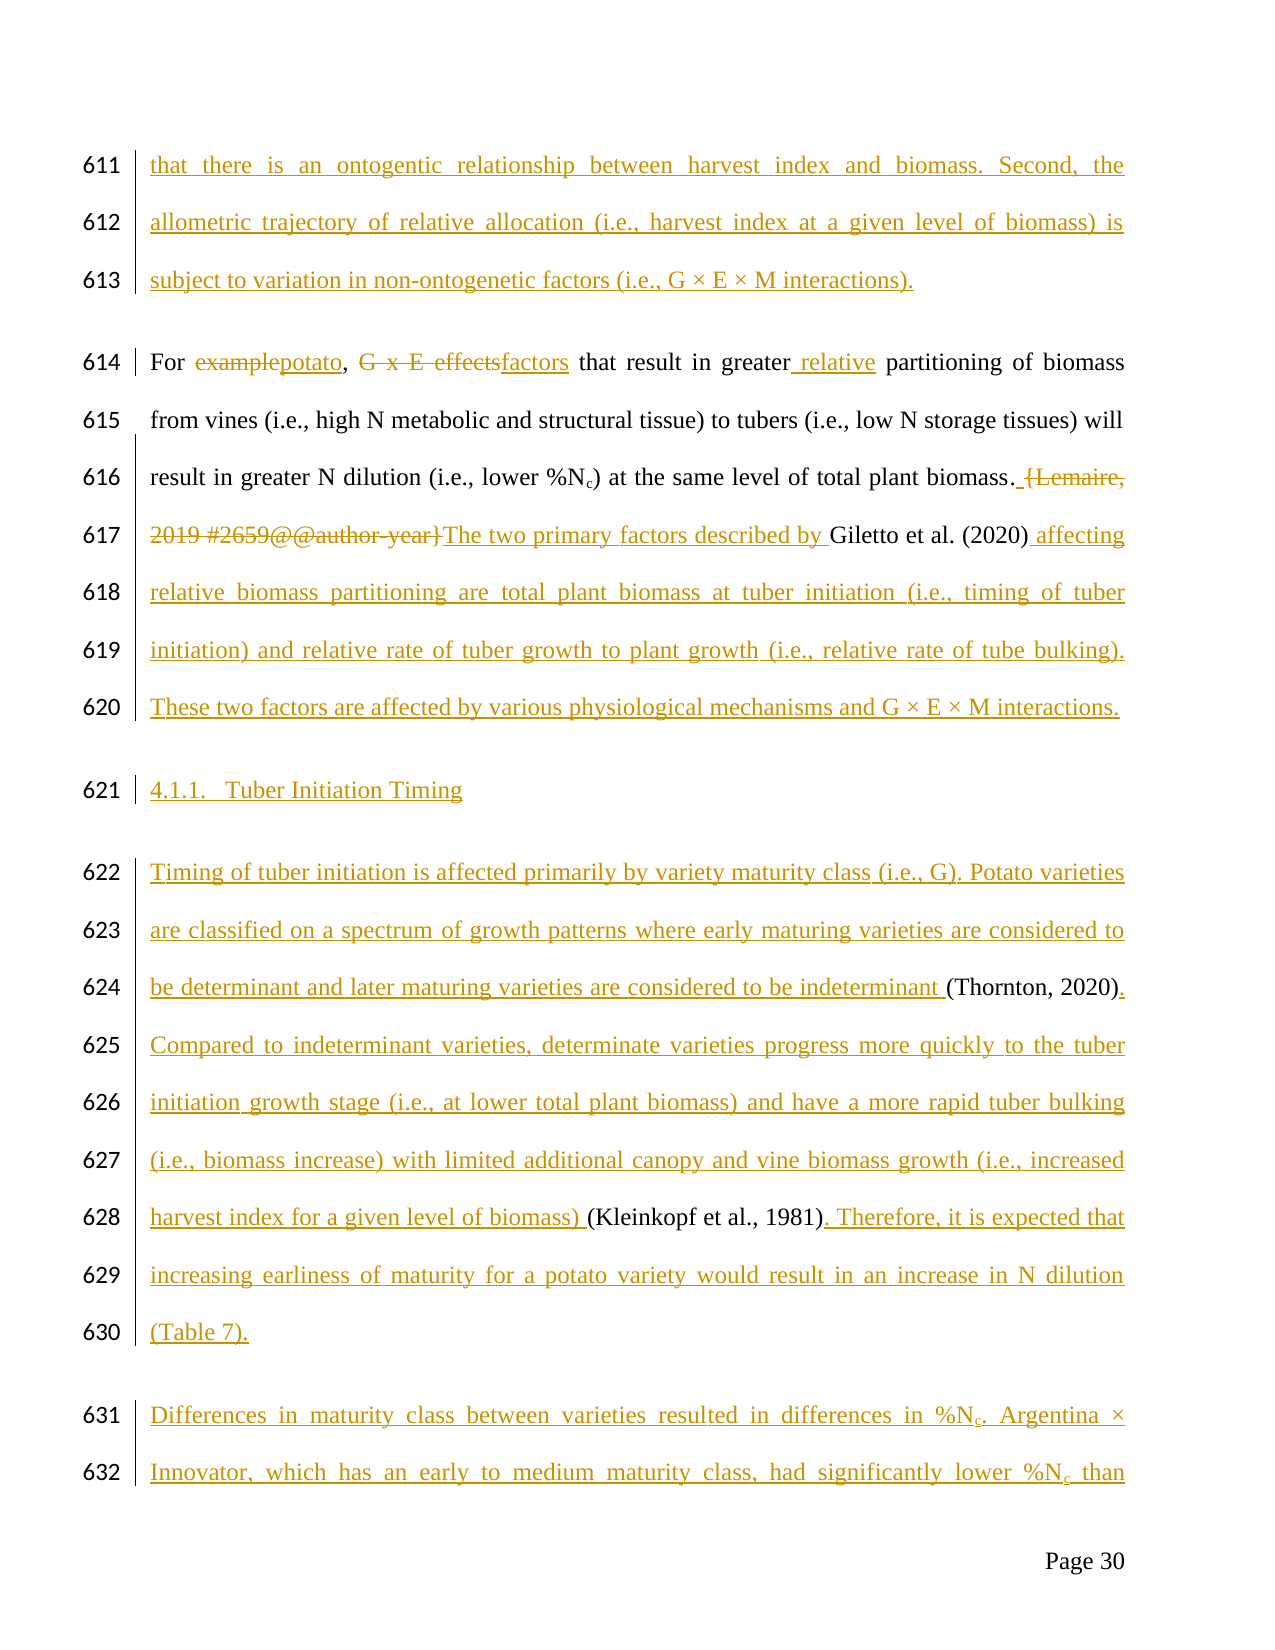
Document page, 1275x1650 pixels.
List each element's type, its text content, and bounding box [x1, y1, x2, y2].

text (Thornton, 2020)(Kleinkopf et al., 1981) [150, 1113, 1125, 1170]
text (Thornton, 2020)(Kleinkopf et al., 1981) [150, 1056, 1125, 1112]
text (Thornton, 2020)(Kleinkopf et al., 1981) [150, 857, 1125, 882]
text (Thornton, 2020)(Kleinkopf et al., 1981) [150, 1171, 1125, 1285]
text (Thornton, 2020)(Kleinkopf et al., 1981) [150, 941, 1125, 1055]
text For , that result in greater partitioning of biomass from vines (i.e., high N metabolic and structural tissue) to tubers (i.e., low N storage tissues) will result in greater N dilution (i.e., lower %Nc) at the same level of total plant biomass.Giletto et al. (2020) [150, 347, 1125, 602]
text (Thornton, 2020)(Kleinkopf et al., 1981) [150, 883, 1125, 940]
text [150, 150, 1125, 175]
text For , that result in greater partitioning of biomass from vines (i.e., high N metabolic and structural tissue) to tubers (i.e., low N storage tissues) will result in greater N dilution (i.e., lower %Nc) at the same level of total plant biomass.Giletto et al. (2020) [150, 603, 1125, 721]
text (Thornton, 2020)(Kleinkopf et al., 1981) [150, 1286, 1125, 1346]
